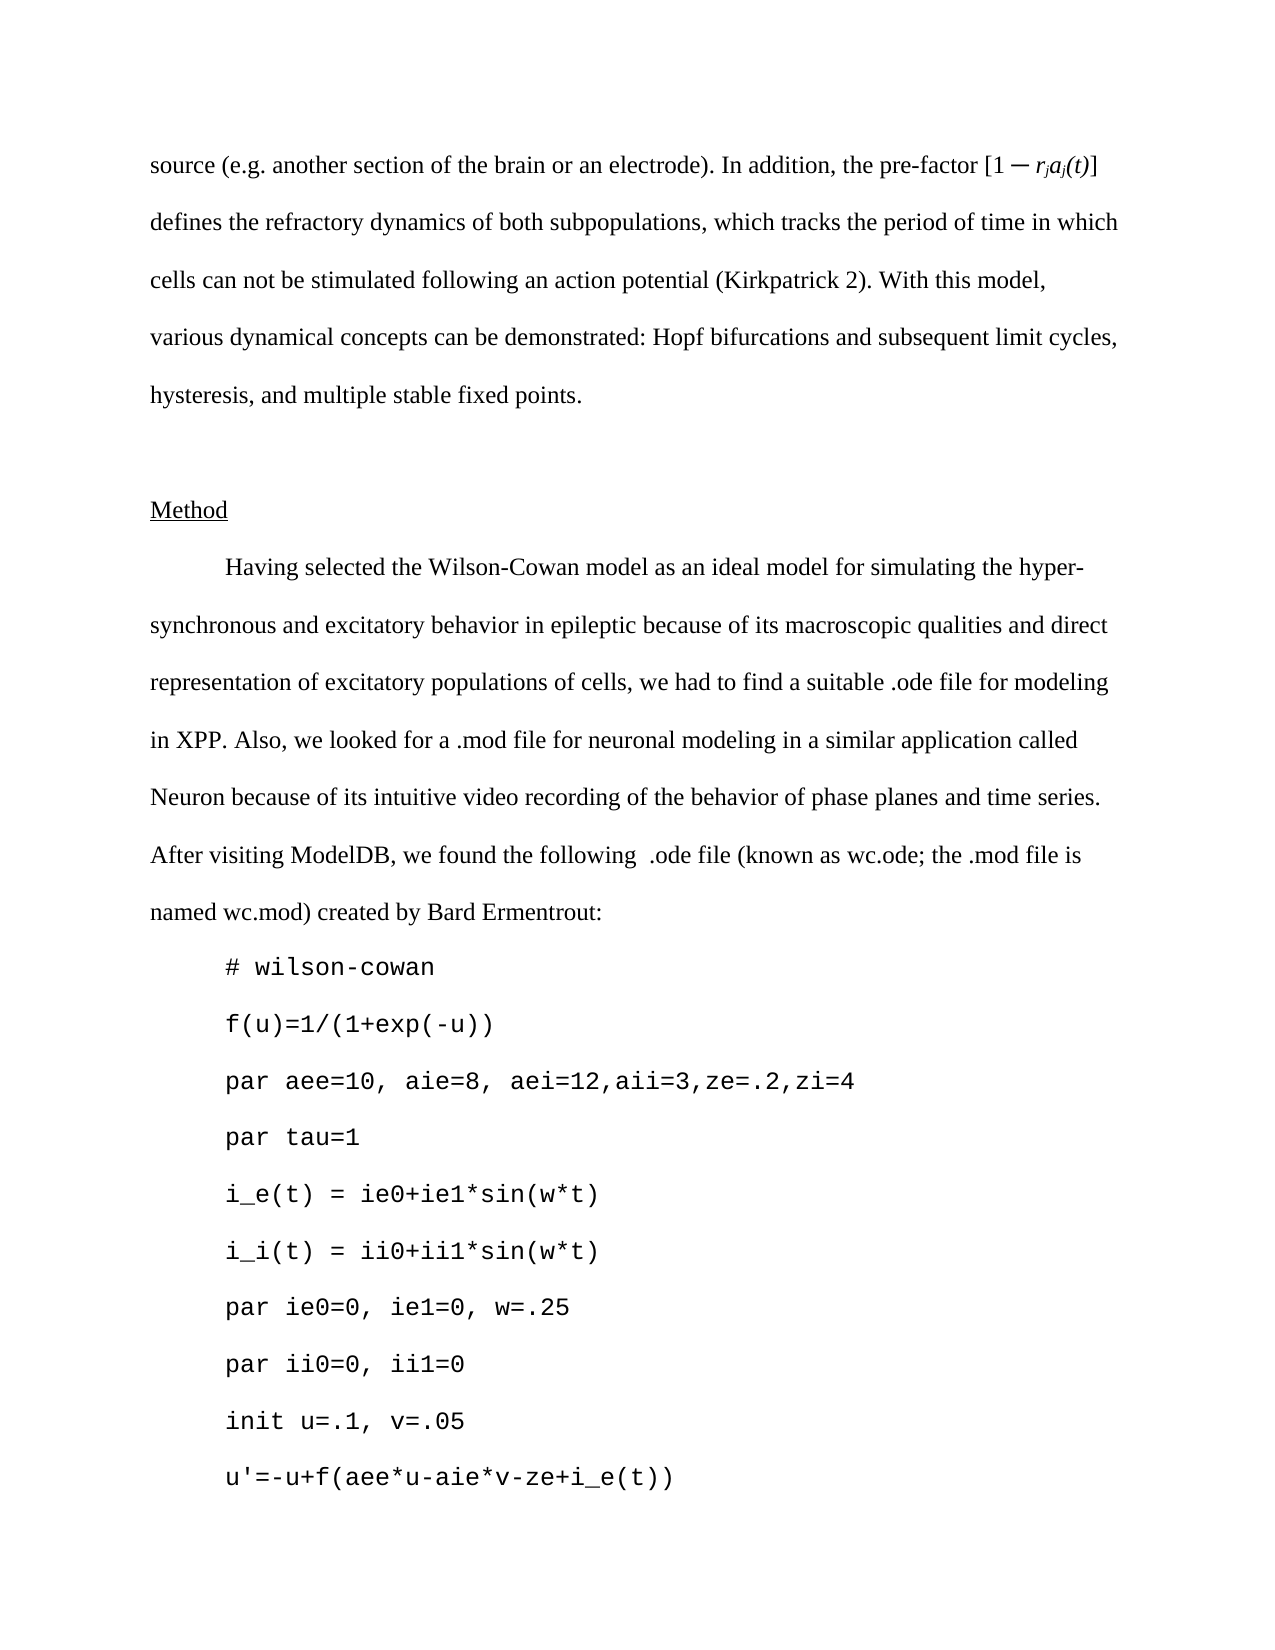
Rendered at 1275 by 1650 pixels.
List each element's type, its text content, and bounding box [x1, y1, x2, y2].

text Having selected the Wilson-Cowan model as an ideal model for simulating the hyper-synchronous and excitatory behavior in epileptic because of its macroscopic qualities and direct representation of excitatory populations of cells, we had to find a suitable .ode file for modeling in XPP. Also, we looked for a .mod file for neuronal modeling in a similar application called Neuron because of its intuitive video recording of the behavior of phase planes and time series. [150, 552, 1125, 811]
text i_e(t) = ie0+ie1*sin(w*t) [150, 1182, 1125, 1210]
text u'=-u+f(aee*u-aie*v-ze+i_e(t)) [150, 1465, 1125, 1493]
text par ii0=0, ii1=0 [150, 1352, 1125, 1380]
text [150, 150, 1125, 409]
text # wilson-cowan [150, 955, 1125, 983]
text init u=.1, v=.05 [150, 1408, 1125, 1437]
text par aee=10, aie=8, aei=12,aii=3,ze=.2,zi=4 [150, 1068, 1125, 1097]
text f(u)=1/(1+exp(-u)) [150, 1012, 1125, 1040]
text i_i(t) = ii0+ii1*sin(w*t) [150, 1238, 1125, 1267]
text After visiting ModelDB, we found the following .ode file (known as wc.ode; the .mod file is named wc.mod) created by Bard Ermentrout: [150, 840, 1125, 926]
text Method [150, 495, 1125, 524]
text par ie0=0, ie1=0, w=.25 [150, 1295, 1125, 1323]
text par tau=1 [150, 1125, 1125, 1153]
